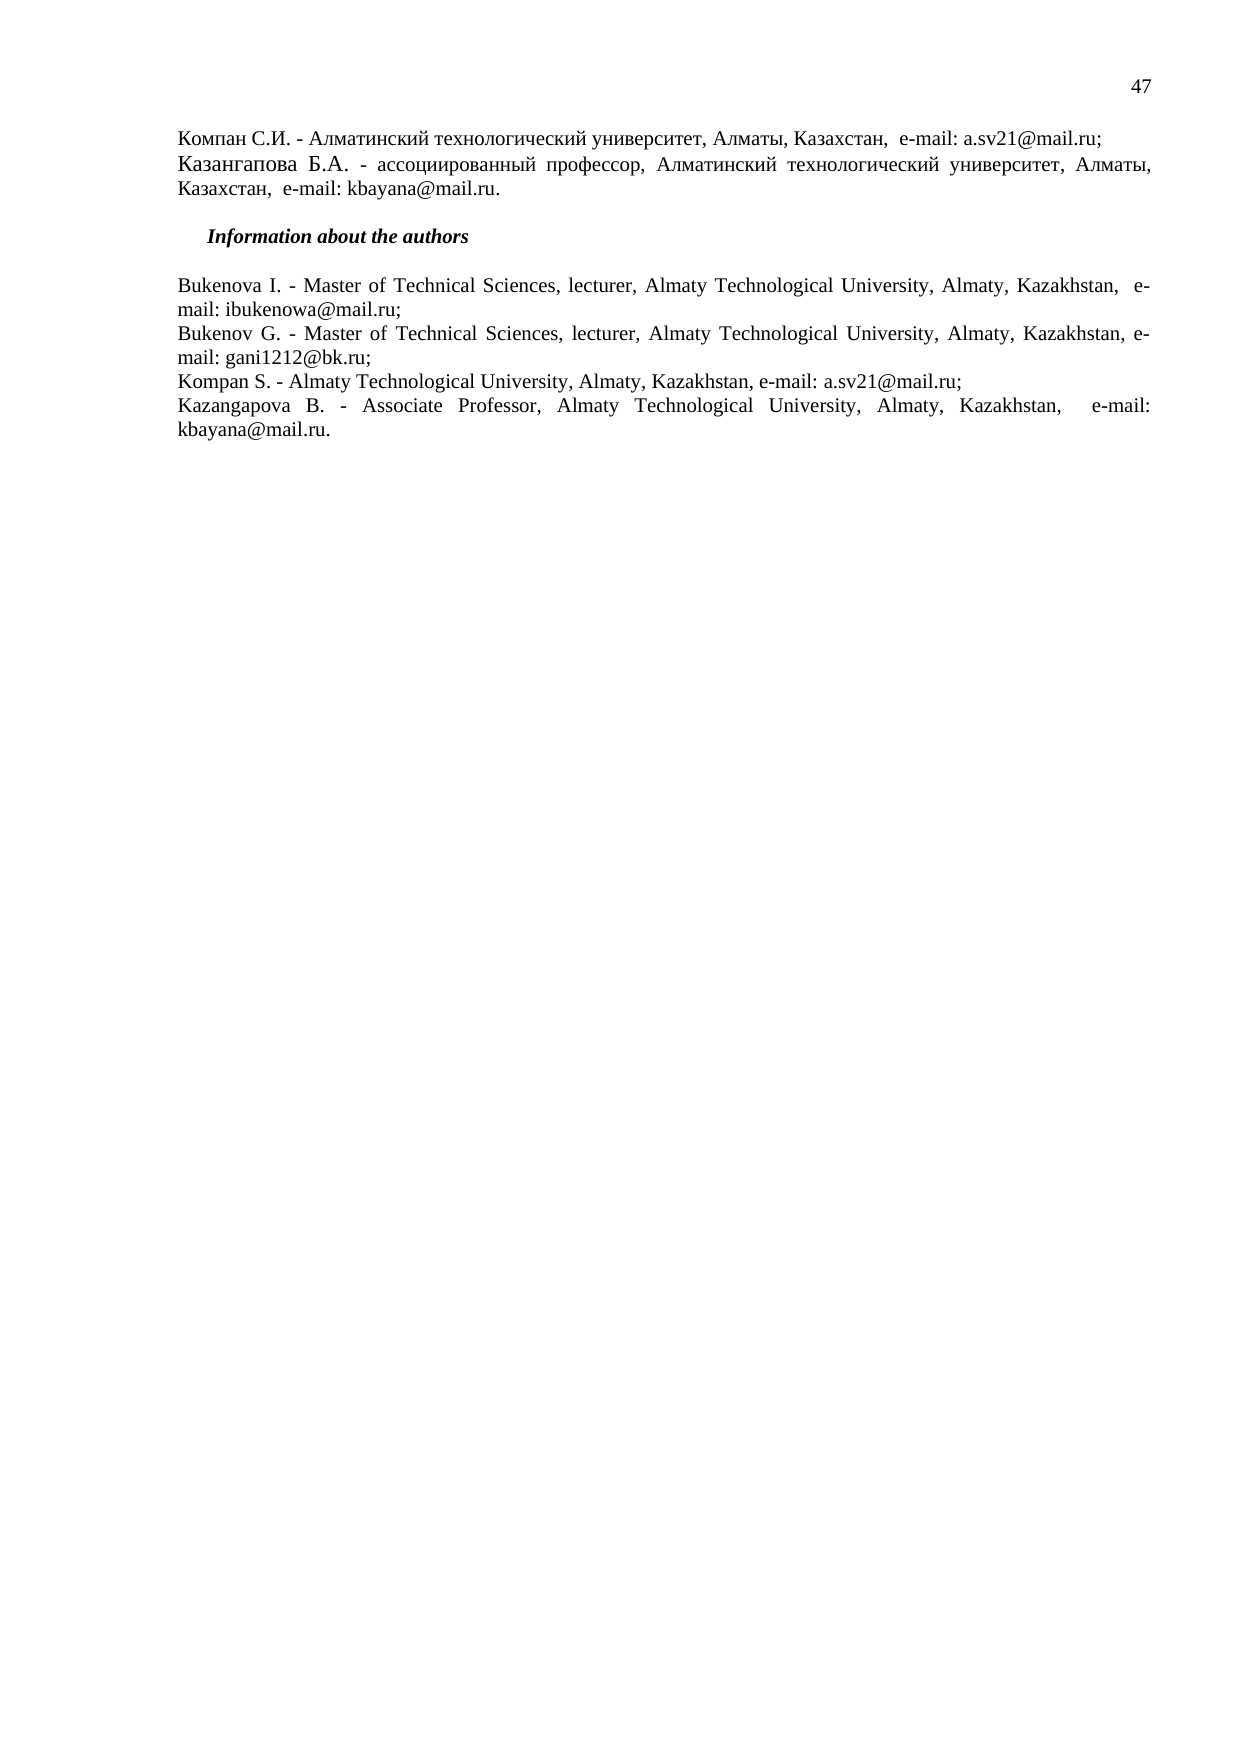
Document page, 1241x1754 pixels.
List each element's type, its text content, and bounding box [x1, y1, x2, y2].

text Bukenov G. - Master of Technical Sciences, lecturer, Almaty Technological University, Almaty, Kazakhstan, e-mail: gani1212@bk.ru; [177, 321, 1152, 369]
text Kompan S. - Almaty Technological University, Almaty, Kazakhstan, e-mail: a.sv21@mail.ru; [177, 369, 1152, 393]
text Information about the authors [177, 224, 1152, 248]
text Kazangapova B. - Associate Professor, Almaty Technological University, Almaty, Kazakhstan, e-mail: kbayana@mail.ru. [177, 393, 1152, 441]
text Казангапова Б.А. - ассоциированный профессор, Алматинский технологический университет, Алматы, Казахстан, e-mail: kbayana@mail.ru. [177, 150, 1152, 200]
text Компан С.И. - Алматинский технологический университет, Алматы, Казахстан, e-mail: a.sv21@mail.ru; [177, 126, 1152, 150]
text Bukenova I. - Master of Technical Sciences, lecturer, Almaty Technological University, Almaty, Kazakhstan, e-mail: ibukenowa@mail.ru; [177, 273, 1152, 321]
